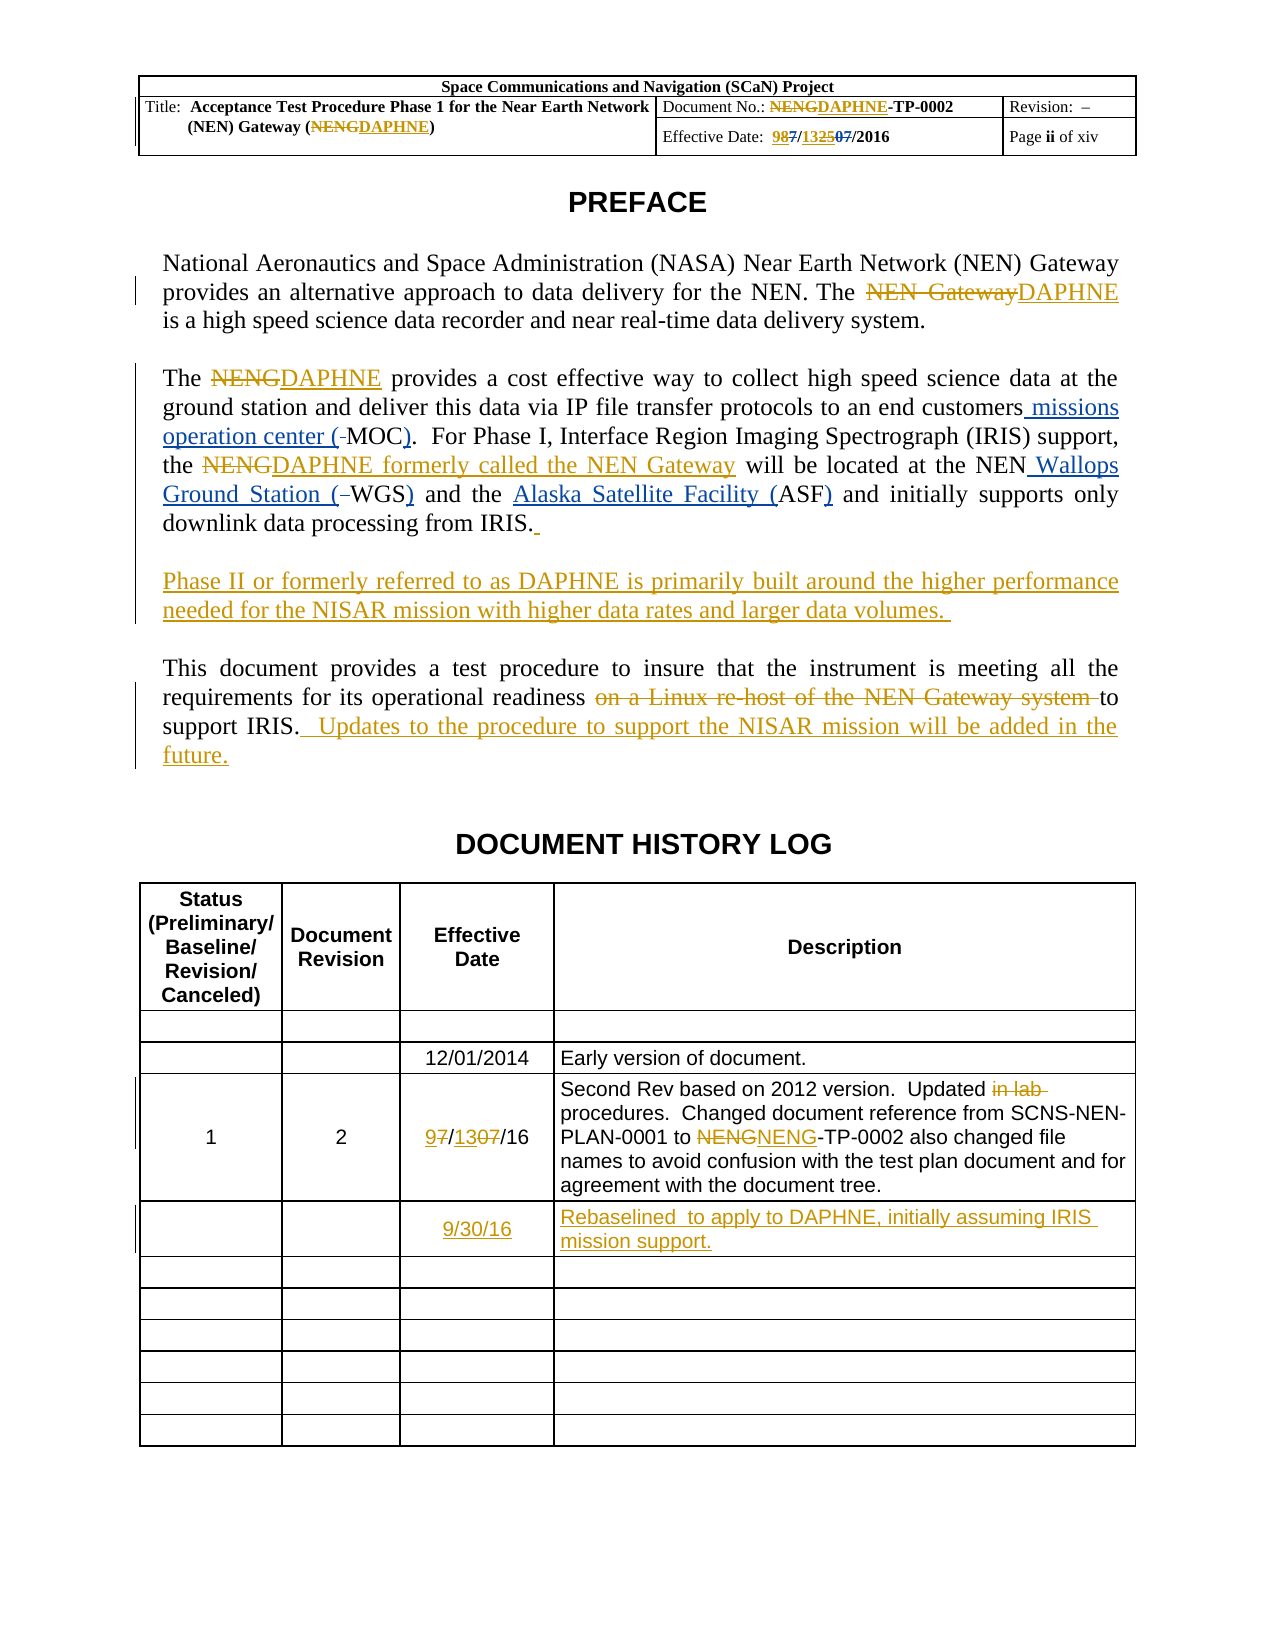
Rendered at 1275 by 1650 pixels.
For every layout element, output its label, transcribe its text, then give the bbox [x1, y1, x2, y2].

table_cell [401, 1289, 553, 1319]
table_cell [401, 1320, 553, 1350]
table_cell [283, 1352, 399, 1382]
table_header Document Revision [283, 884, 399, 1009]
table_cell 12/01/2014 [401, 1043, 553, 1073]
text DOCUMENT HISTORY LOG [162, 827, 1119, 860]
table_cell [283, 1383, 399, 1413]
table_cell [401, 1415, 553, 1445]
text This document provides a test procedure to insure that the instrument is meeting all the requirements for its operational readiness to support IRIS. [162, 653, 1119, 769]
table_header Status (Preliminary/ Baseline/ Revision/ Canceled) [141, 884, 281, 1009]
table_cell [141, 1320, 281, 1350]
table_cell [401, 1011, 553, 1041]
table_cell 2 [283, 1074, 399, 1200]
text National Aeronautics and Space Administration (NASA) Near Earth Network (NEN) Gateway provides an alternative approach to data delivery for the NEN. The is a high speed science data recorder and near real-time data delivery system. [162, 248, 1119, 334]
table_cell [141, 1257, 281, 1287]
table_cell //16 [401, 1074, 553, 1200]
table_header Effective Date [401, 884, 553, 1009]
table_cell [283, 1415, 399, 1445]
table_cell [141, 1202, 281, 1256]
table_cell Second Rev based on 2012 version. Updated procedures. Changed document reference from SCNS-NEN-PLAN-0001 to -TP-0002 also changed file names to avoid confusion with the test plan document and for agreement with the document tree. [555, 1074, 1135, 1200]
table_cell [401, 1202, 553, 1256]
table_cell [401, 1383, 553, 1413]
table_cell [555, 1257, 1135, 1287]
table_cell [141, 1415, 281, 1445]
text The provides a cost effective way to collect high speed science data at the ground station and deliver this data via IP file transfer protocols to an end customersMOC. For Phase I, Interface Region Imaging Spectrograph (IRIS) support, the will be located at the NENWGS and the ASF and initially supports only downlink data processing from IRIS. [162, 363, 1119, 537]
table_cell [555, 1415, 1135, 1445]
table_cell [555, 1202, 1135, 1256]
table_cell [283, 1320, 399, 1350]
table_cell [555, 1011, 1135, 1041]
table_cell [141, 1352, 281, 1382]
table_cell [283, 1043, 399, 1073]
table_cell [283, 1289, 399, 1319]
table_cell [141, 1011, 281, 1041]
table_cell [555, 1289, 1135, 1319]
table_cell [141, 1383, 281, 1413]
text PREFACE [150, 185, 1125, 219]
table_cell [555, 1320, 1135, 1350]
table_cell [555, 1352, 1135, 1382]
table_cell [141, 1043, 281, 1073]
table_cell [555, 1383, 1135, 1413]
table_cell 1 [141, 1074, 281, 1200]
table_cell [283, 1257, 399, 1287]
table_cell Early version of document. [555, 1043, 1135, 1073]
table_cell [283, 1011, 399, 1041]
table_header Description [555, 884, 1135, 1009]
table_cell [141, 1289, 281, 1319]
table_cell [401, 1352, 553, 1382]
table_cell [283, 1202, 399, 1256]
table_cell [401, 1257, 553, 1287]
